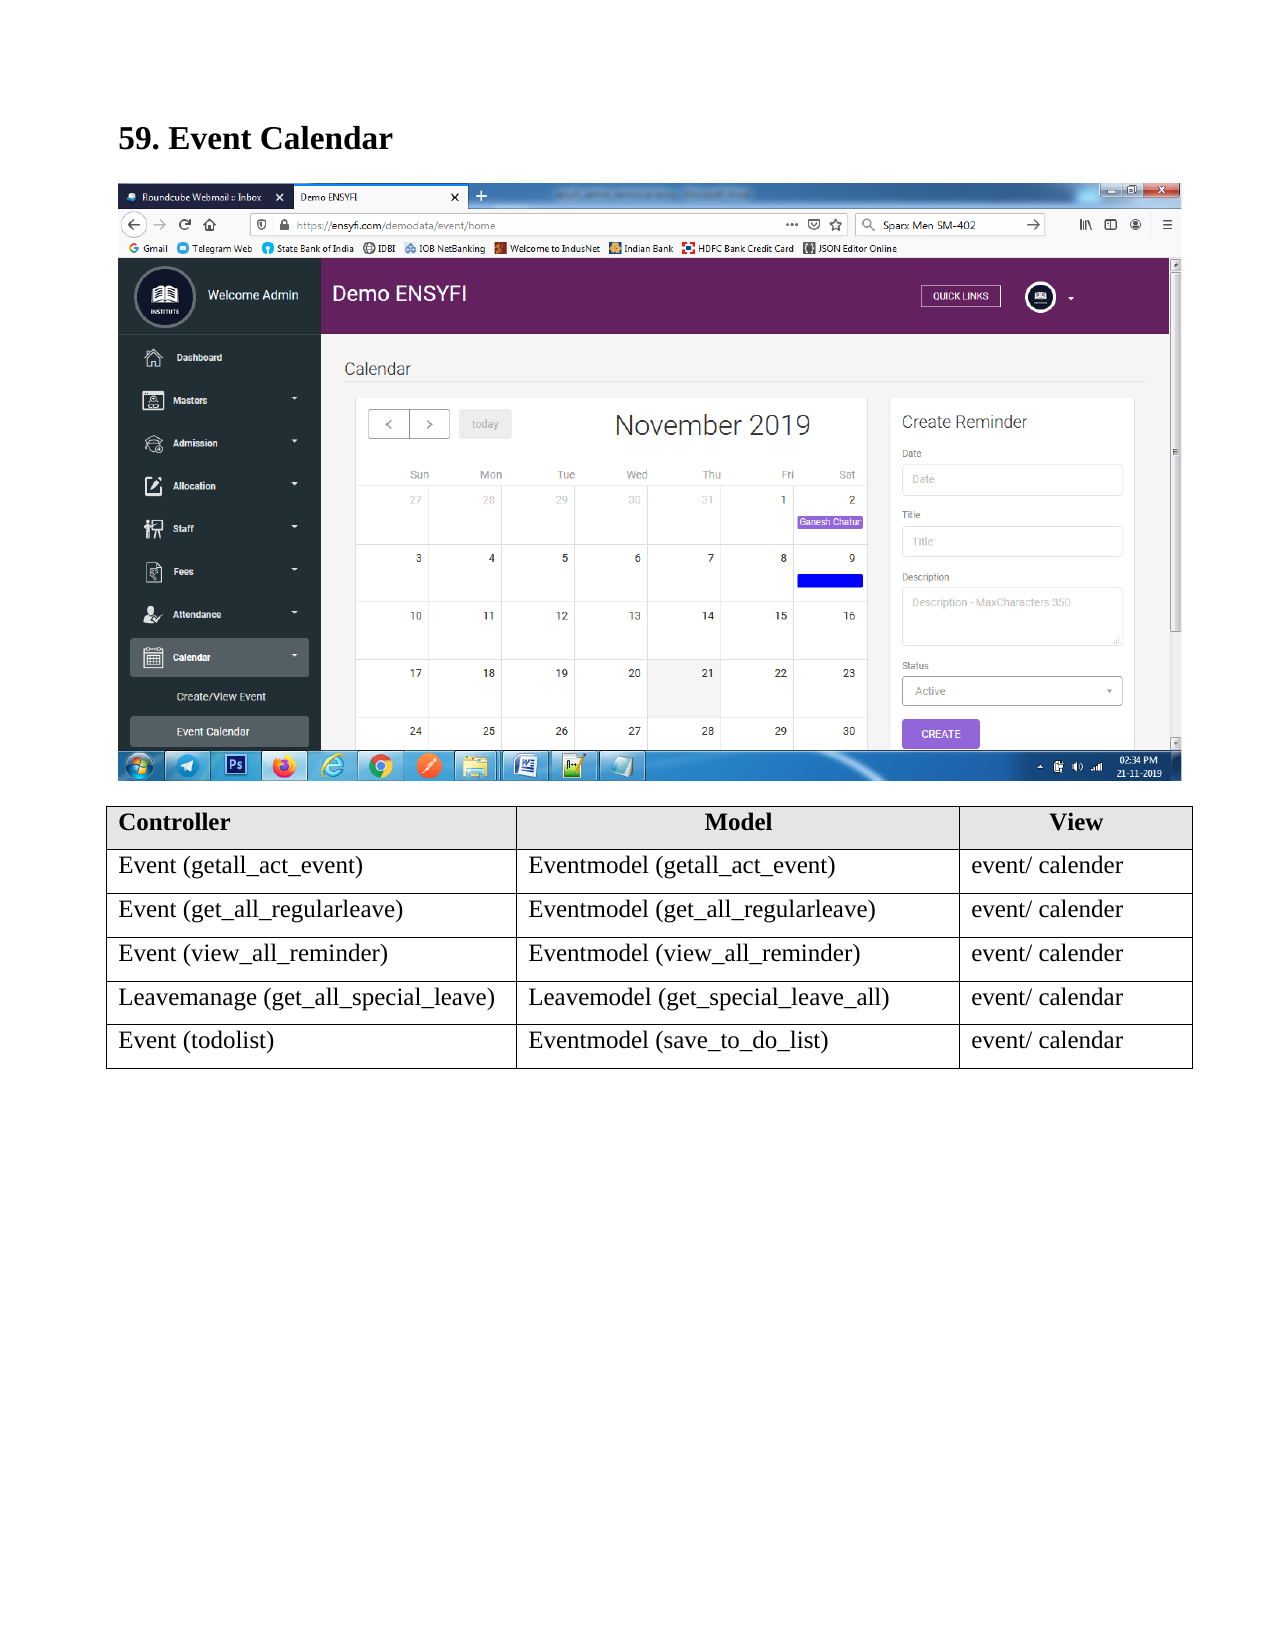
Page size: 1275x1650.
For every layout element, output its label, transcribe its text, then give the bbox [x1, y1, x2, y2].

table_cell Event (get_all_regularleave) [107, 894, 516, 937]
table_cell event/ calender [960, 894, 1192, 937]
picture [118, 183, 1182, 781]
table_cell event/ calendar [960, 1025, 1192, 1068]
table_cell Eventmodel (view_all_reminder) [517, 938, 959, 981]
table_cell event/ calender [960, 938, 1192, 981]
table_cell Leavemanage (get_all_special_leave) [107, 982, 516, 1024]
table_cell Event (todolist) [107, 1025, 516, 1068]
table_cell event/ calender [960, 850, 1192, 893]
table_header Model [517, 807, 959, 849]
table_cell Event (getall_act_event) [107, 850, 516, 893]
table_cell Eventmodel (save_to_do_list) [517, 1025, 959, 1068]
table_cell Leavemodel (get_special_leave_all) [517, 982, 959, 1024]
table_cell Event (view_all_reminder) [107, 938, 516, 981]
text 59. Event Calendar [118, 118, 1181, 157]
table_cell event/ calendar [960, 982, 1192, 1024]
table_cell Eventmodel (getall_act_event) [517, 850, 959, 893]
table_cell Eventmodel (get_all_regularleave) [517, 894, 959, 937]
table_header Controller [107, 807, 516, 849]
table_header View [960, 807, 1192, 849]
